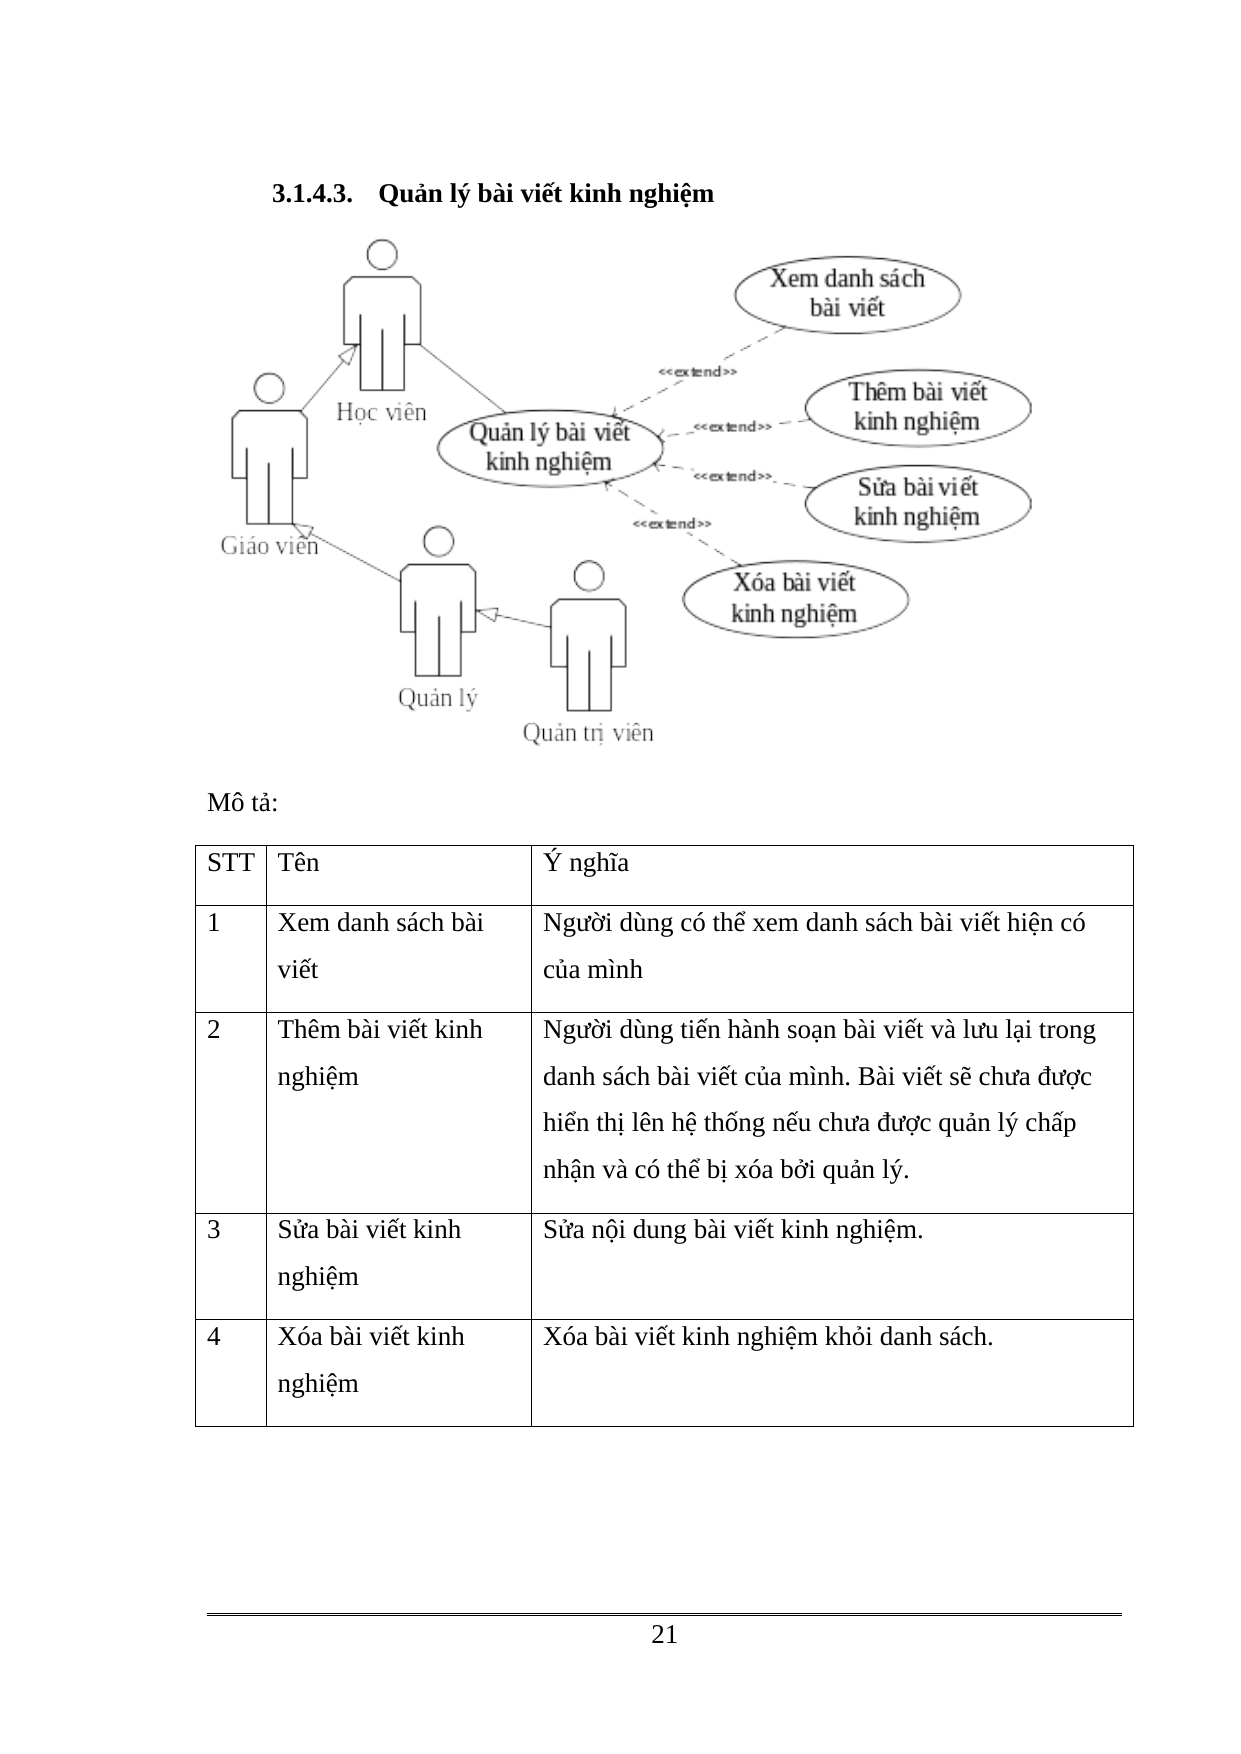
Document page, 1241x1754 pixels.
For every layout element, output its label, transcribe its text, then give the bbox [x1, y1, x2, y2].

text Mô tả: [207, 786, 1122, 817]
table_cell Sửa nội dung bài viết kinh nghiệm. [532, 1214, 1133, 1319]
table_cell 2 [196, 1013, 266, 1212]
table_cell 3 [196, 1214, 266, 1319]
table_cell Người dùng tiến hành soạn bài viết và lưu lại trong danh sách bài viết của mình. Bài viết sẽ chưa được hiển thị lên hệ thống nếu chưa được quản lý chấp nhận và có thể bị xóa bởi quản lý. [532, 1013, 1133, 1212]
table_cell Xem danh sách bài viết [267, 906, 531, 1012]
subtitle Quản lý bài viết kinh nghiệm [272, 177, 1122, 208]
table_cell Sửa bài viết kinh nghiệm [267, 1214, 531, 1319]
table_cell Xóa bài viết kinh nghiệm [267, 1320, 531, 1426]
table_cell Xóa bài viết kinh nghiệm khỏi danh sách. [532, 1320, 1133, 1426]
table_header Tên [267, 846, 531, 905]
table_cell Thêm bài viết kinh nghiệm [267, 1013, 531, 1212]
table_cell Người dùng có thể xem danh sách bài viết hiện có của mình [532, 906, 1133, 1012]
table_cell 4 [196, 1320, 266, 1426]
table_cell 1 [196, 906, 266, 1012]
table_header STT [196, 846, 266, 905]
table_header Ý nghĩa [532, 846, 1133, 905]
